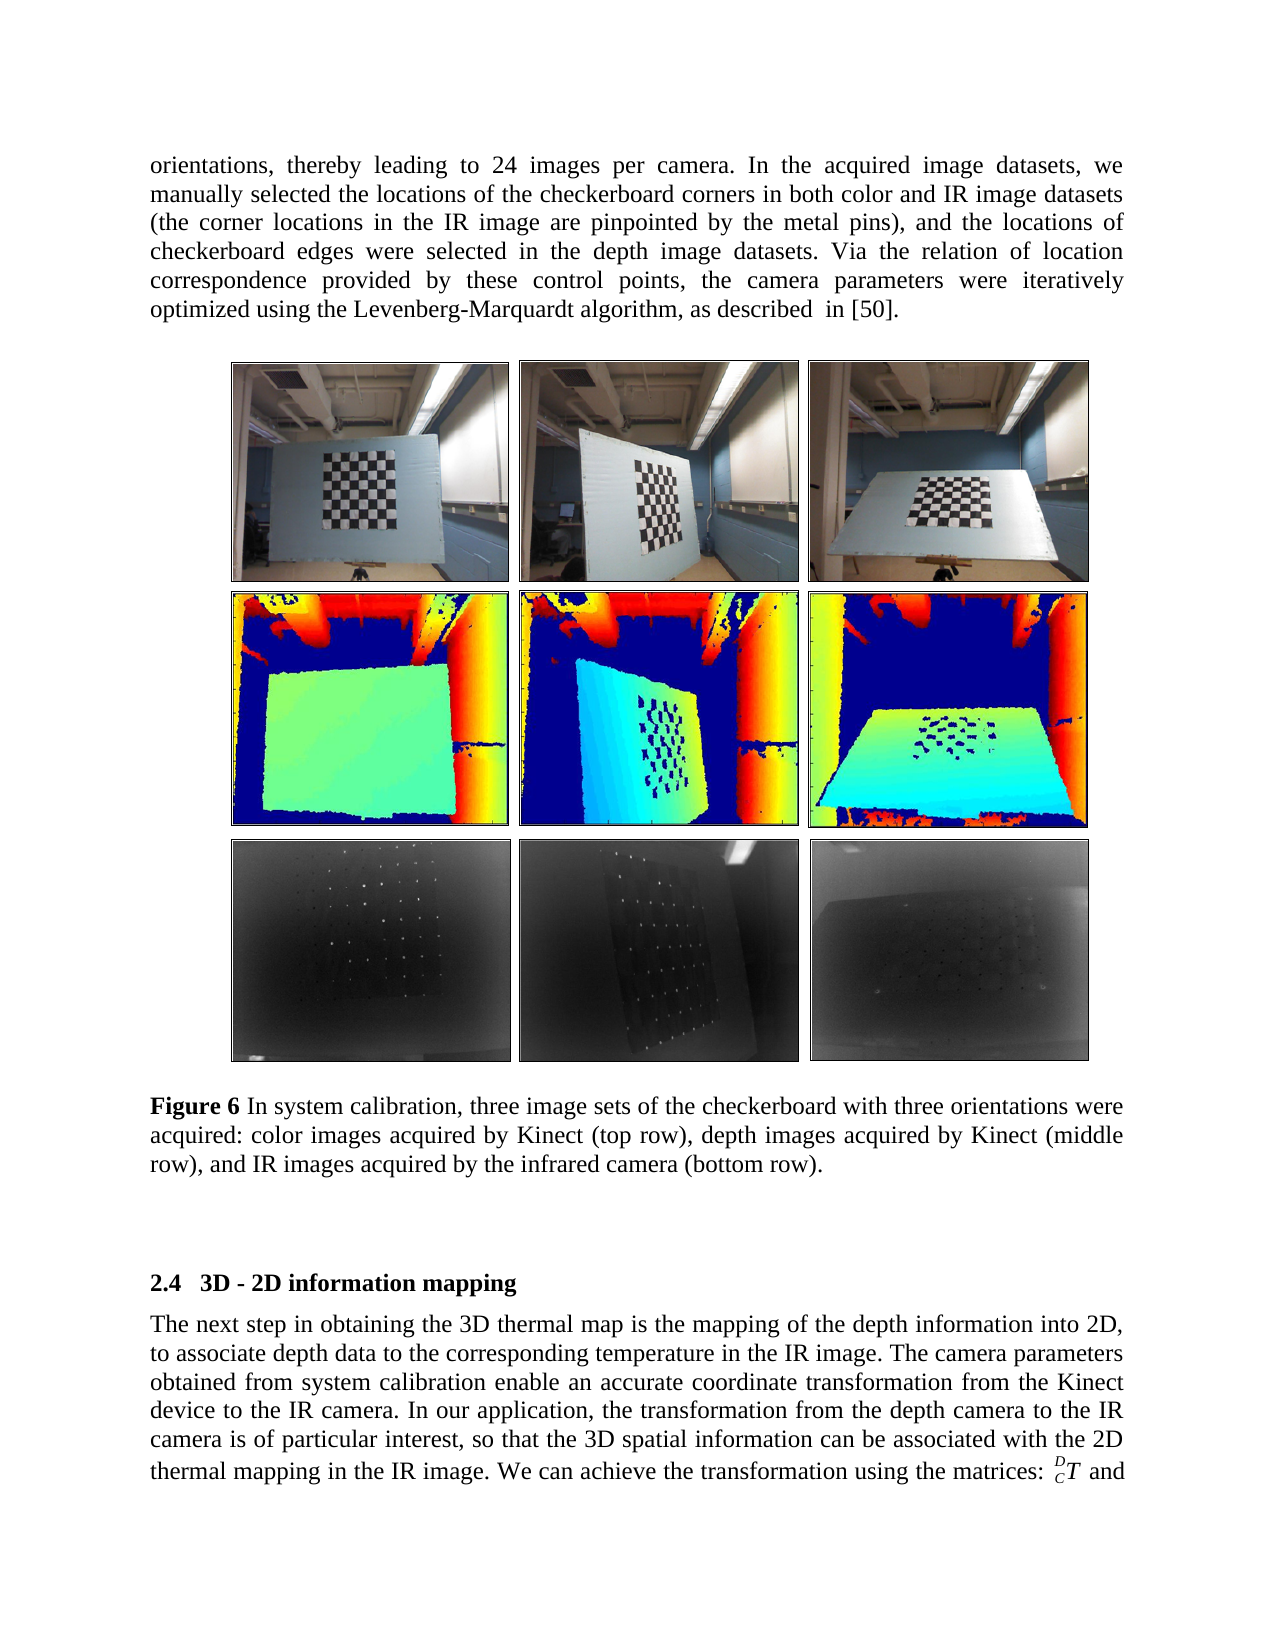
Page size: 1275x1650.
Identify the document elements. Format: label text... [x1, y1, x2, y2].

picture [232, 840, 510, 1061]
picture [520, 361, 798, 581]
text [150, 150, 1125, 322]
text 2.4 3D - 2D information mapping [150, 1268, 1125, 1297]
picture [811, 840, 1088, 1060]
picture [809, 592, 1087, 827]
text Figure 6 In system calibration, three image sets of the checkerboard with three orientations were acquired: color images acquired by Kinect (top row), depth images acquired by Kinect (middle row), and IR images acquired by the infrared camera (bottom row). [150, 1091, 1125, 1178]
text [150, 1309, 1125, 1488]
picture [520, 591, 798, 825]
picture [520, 840, 798, 1061]
picture [232, 363, 508, 581]
picture [232, 592, 508, 825]
picture [809, 361, 1088, 581]
